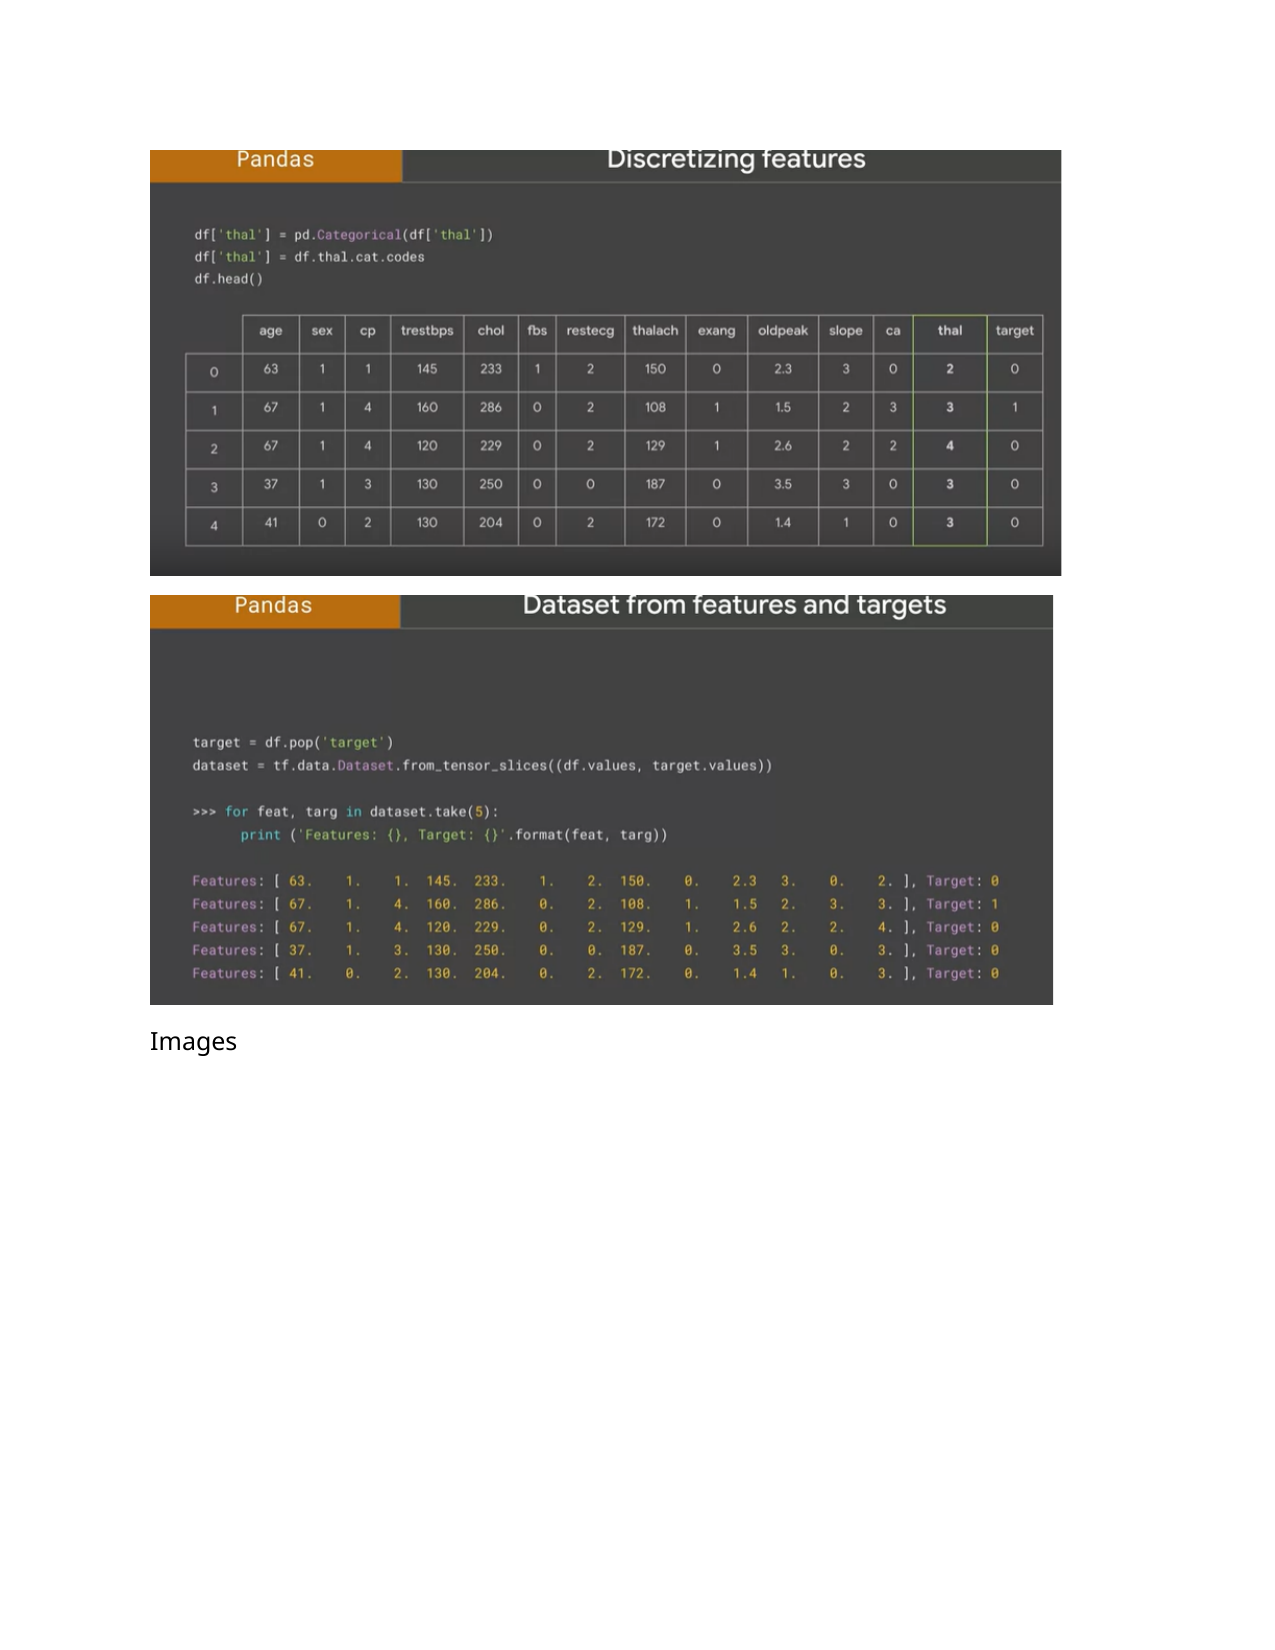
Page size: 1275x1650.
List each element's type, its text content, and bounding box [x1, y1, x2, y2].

picture [150, 150, 1062, 576]
picture [150, 595, 1054, 1005]
text Images [150, 1023, 1125, 1057]
